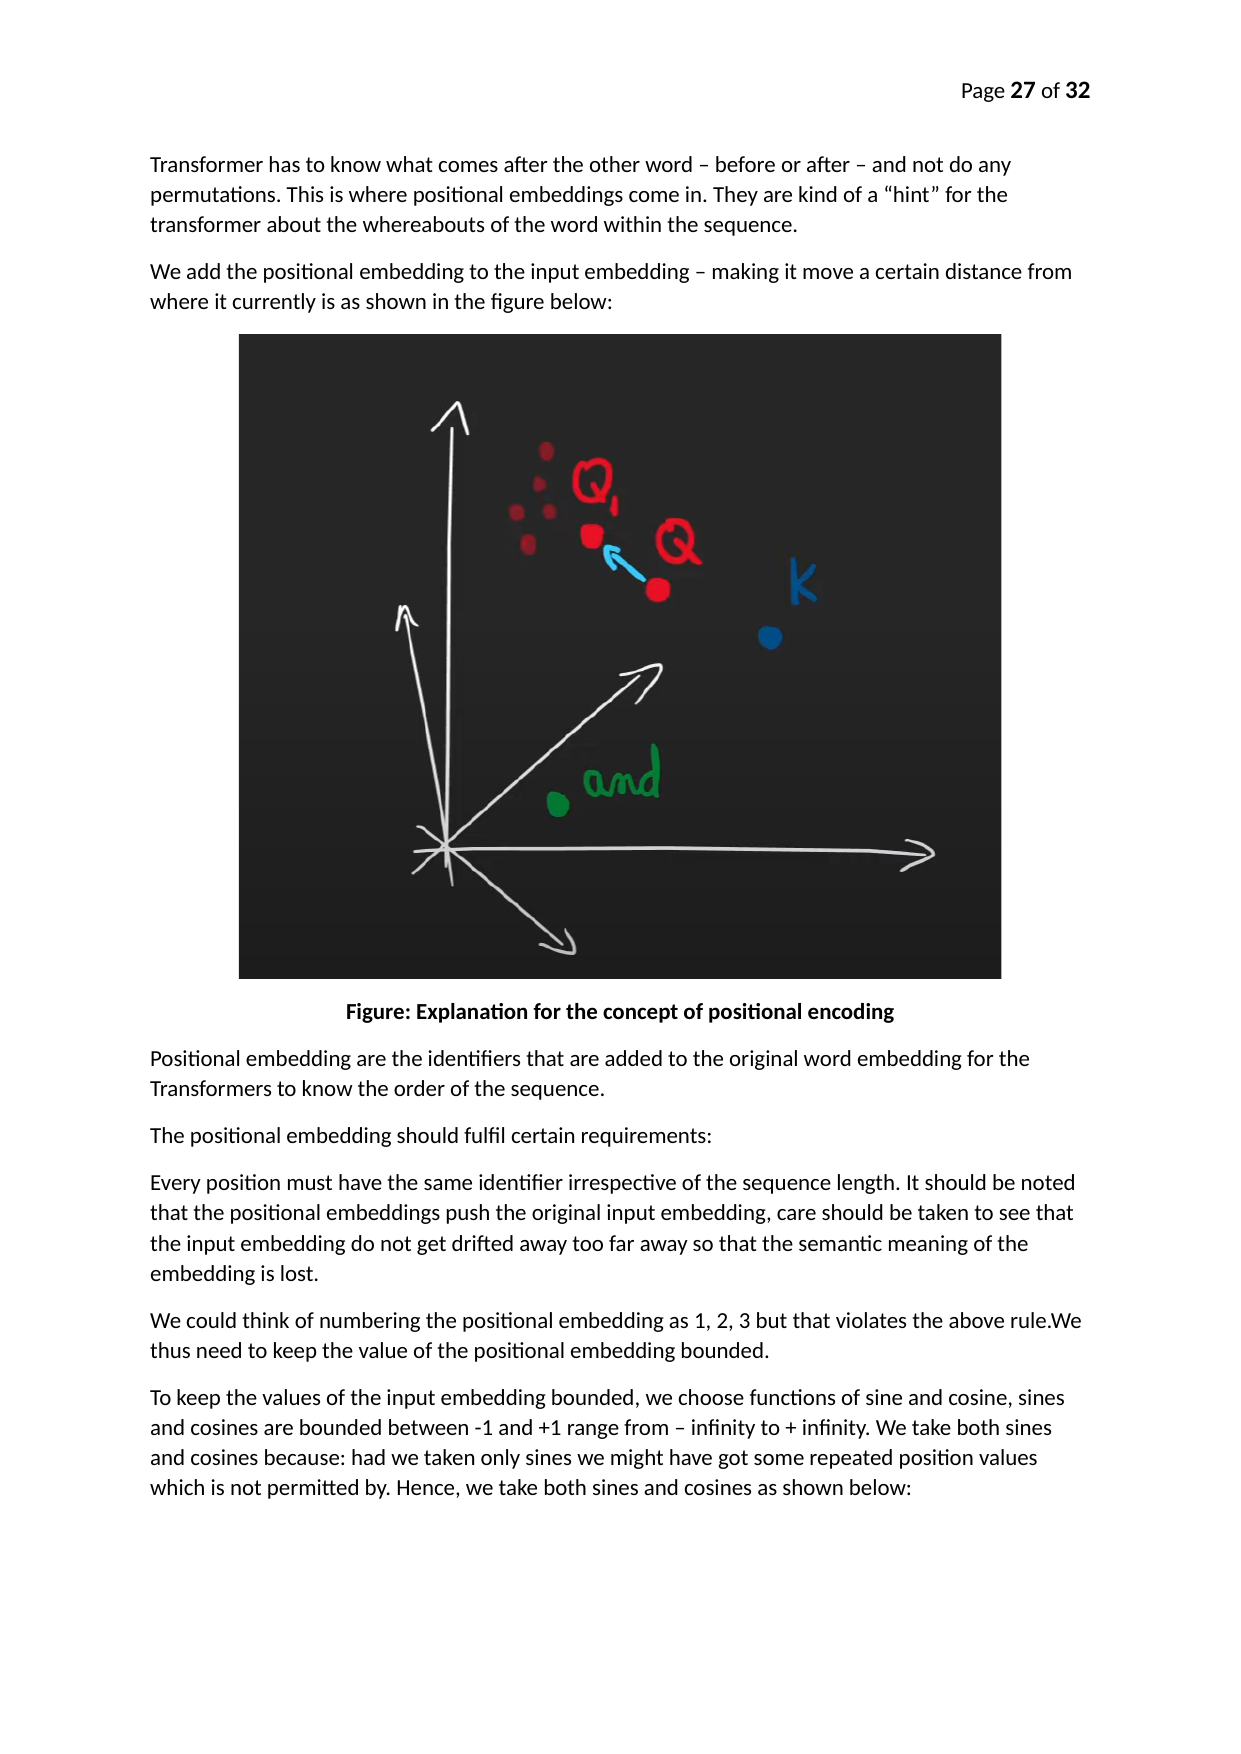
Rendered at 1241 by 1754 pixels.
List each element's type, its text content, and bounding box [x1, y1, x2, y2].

text Figure: Explanation for the concept of positional encoding [150, 997, 1090, 1026]
text Positional embedding are the identifiers that are added to the original word embedding for the Transformers to know the order of the sequence. [150, 1044, 1090, 1103]
text To keep the values of the input embedding bounded, we choose functions of sine and cosine, sines and cosines are bounded between -1 and +1 range from – infinity to + infinity. We take both sines and cosines because: had we taken only sines we might have got some repeated position values which is not permitted by. Hence, we take both sines and cosines as shown below: [150, 1383, 1090, 1502]
picture [238, 334, 1002, 979]
text We could think of numbering the positional embedding as 1, 2, 3 but that violates the above rule.We thus need to keep the value of the positional embedding bounded. [150, 1306, 1090, 1364]
text The positional embedding should fulfil certain requirements: [150, 1121, 1090, 1149]
text Every position must have the same identifier irrespective of the sequence length. It should be noted that the positional embeddings push the original input embedding, care should be taken to see that the input embedding do not get drifted away too far away so that the semantic meaning of the embedding is lost. [150, 1168, 1090, 1287]
text We add the positional embedding to the input embedding – making it move a certain distance from where it currently is as shown in the figure below: [150, 257, 1090, 316]
text Transformer has to know what comes after the other word – before or after – and not do any permutations. This is where positional embeddings come in. They are kind of a “hint” for the transformer about the whereabouts of the word within the sequence. [150, 150, 1090, 238]
